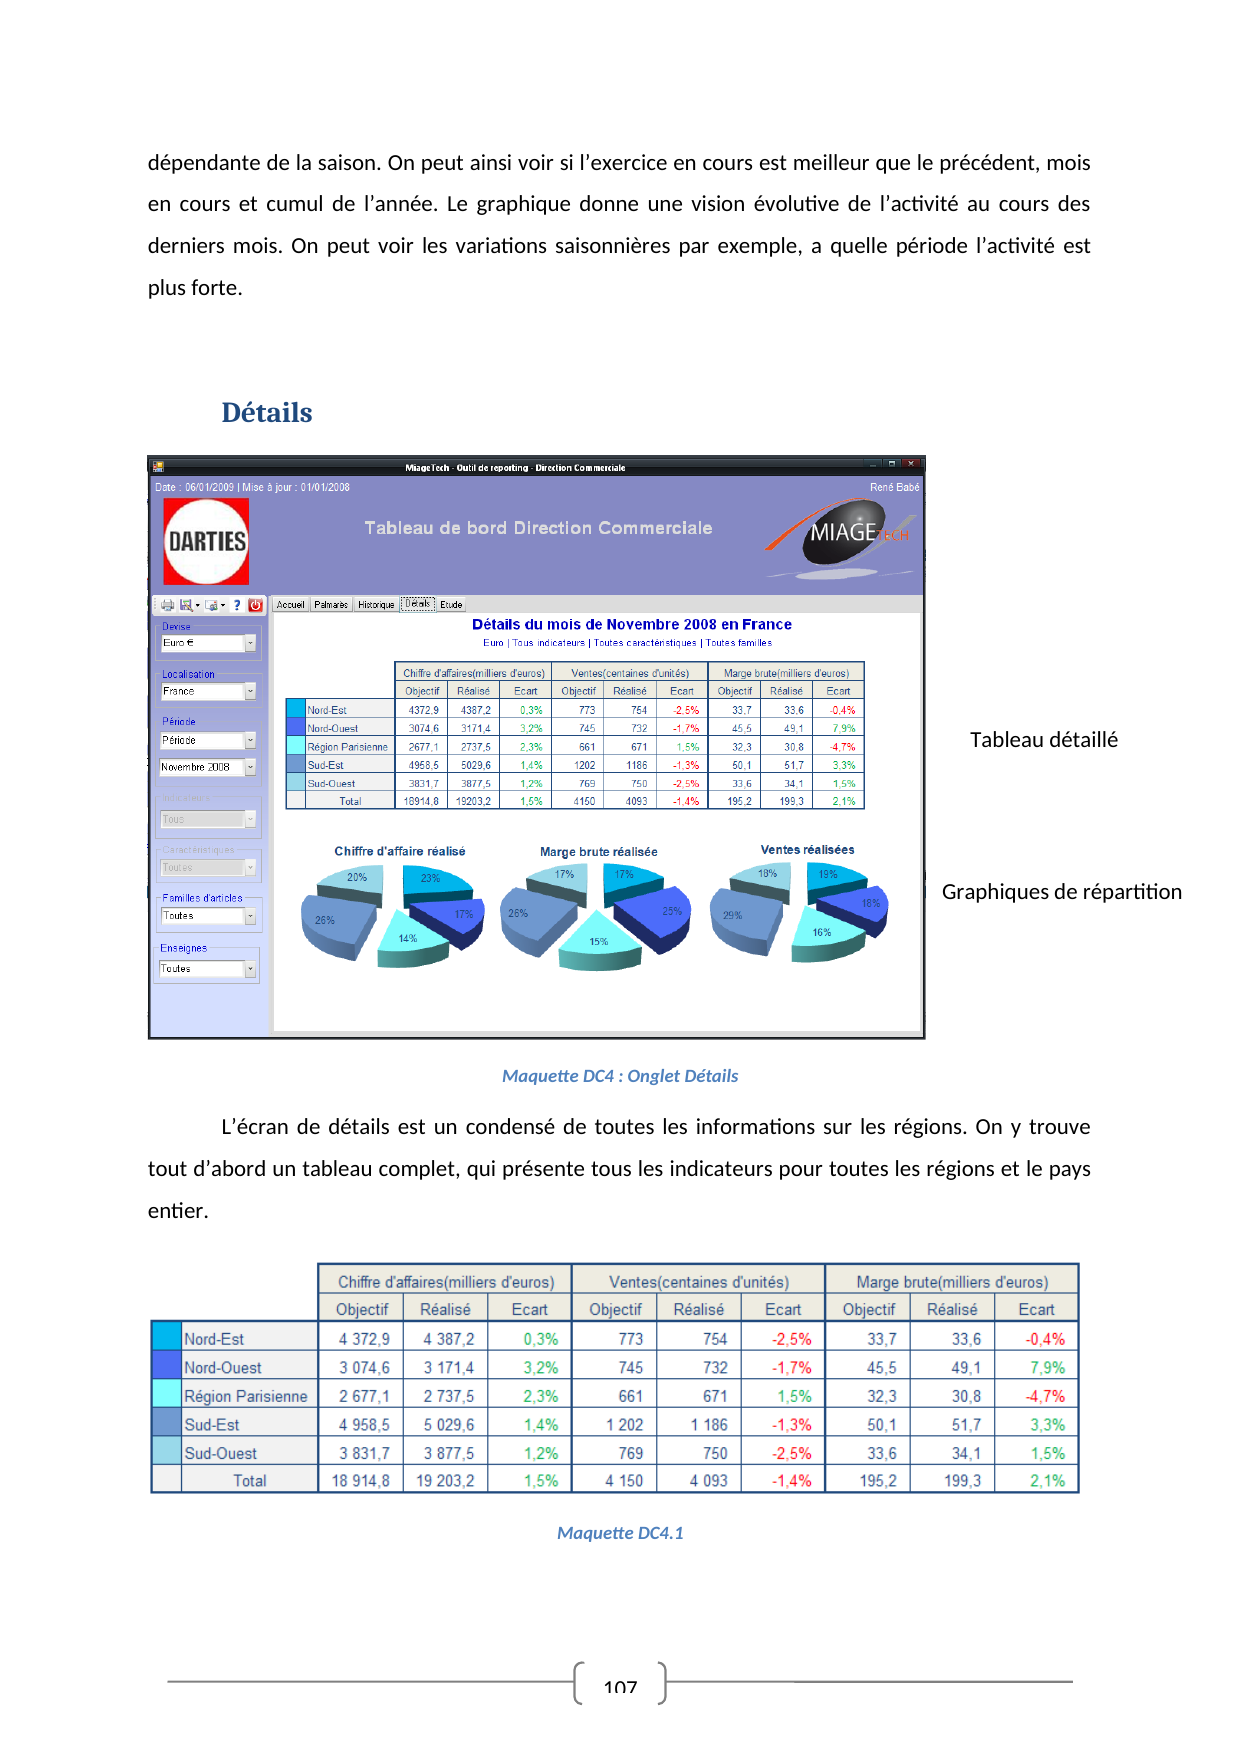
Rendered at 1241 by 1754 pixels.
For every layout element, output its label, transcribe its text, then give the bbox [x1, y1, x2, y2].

text Maquette DC4.1 [148, 1521, 1093, 1544]
text L’écran de détails est un condensé de toutes les informations sur les régions. On y trouve tout d’abord un tableau complet, qui présente tous les indicateurs pour toutes les régions et le pays entier. [148, 1112, 1093, 1224]
picture [147, 455, 926, 1040]
picture [147, 1258, 1081, 1496]
text Maquette DC4 : Onglet Détails [148, 1064, 1093, 1087]
text Détails [148, 396, 1093, 429]
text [148, 148, 1093, 302]
